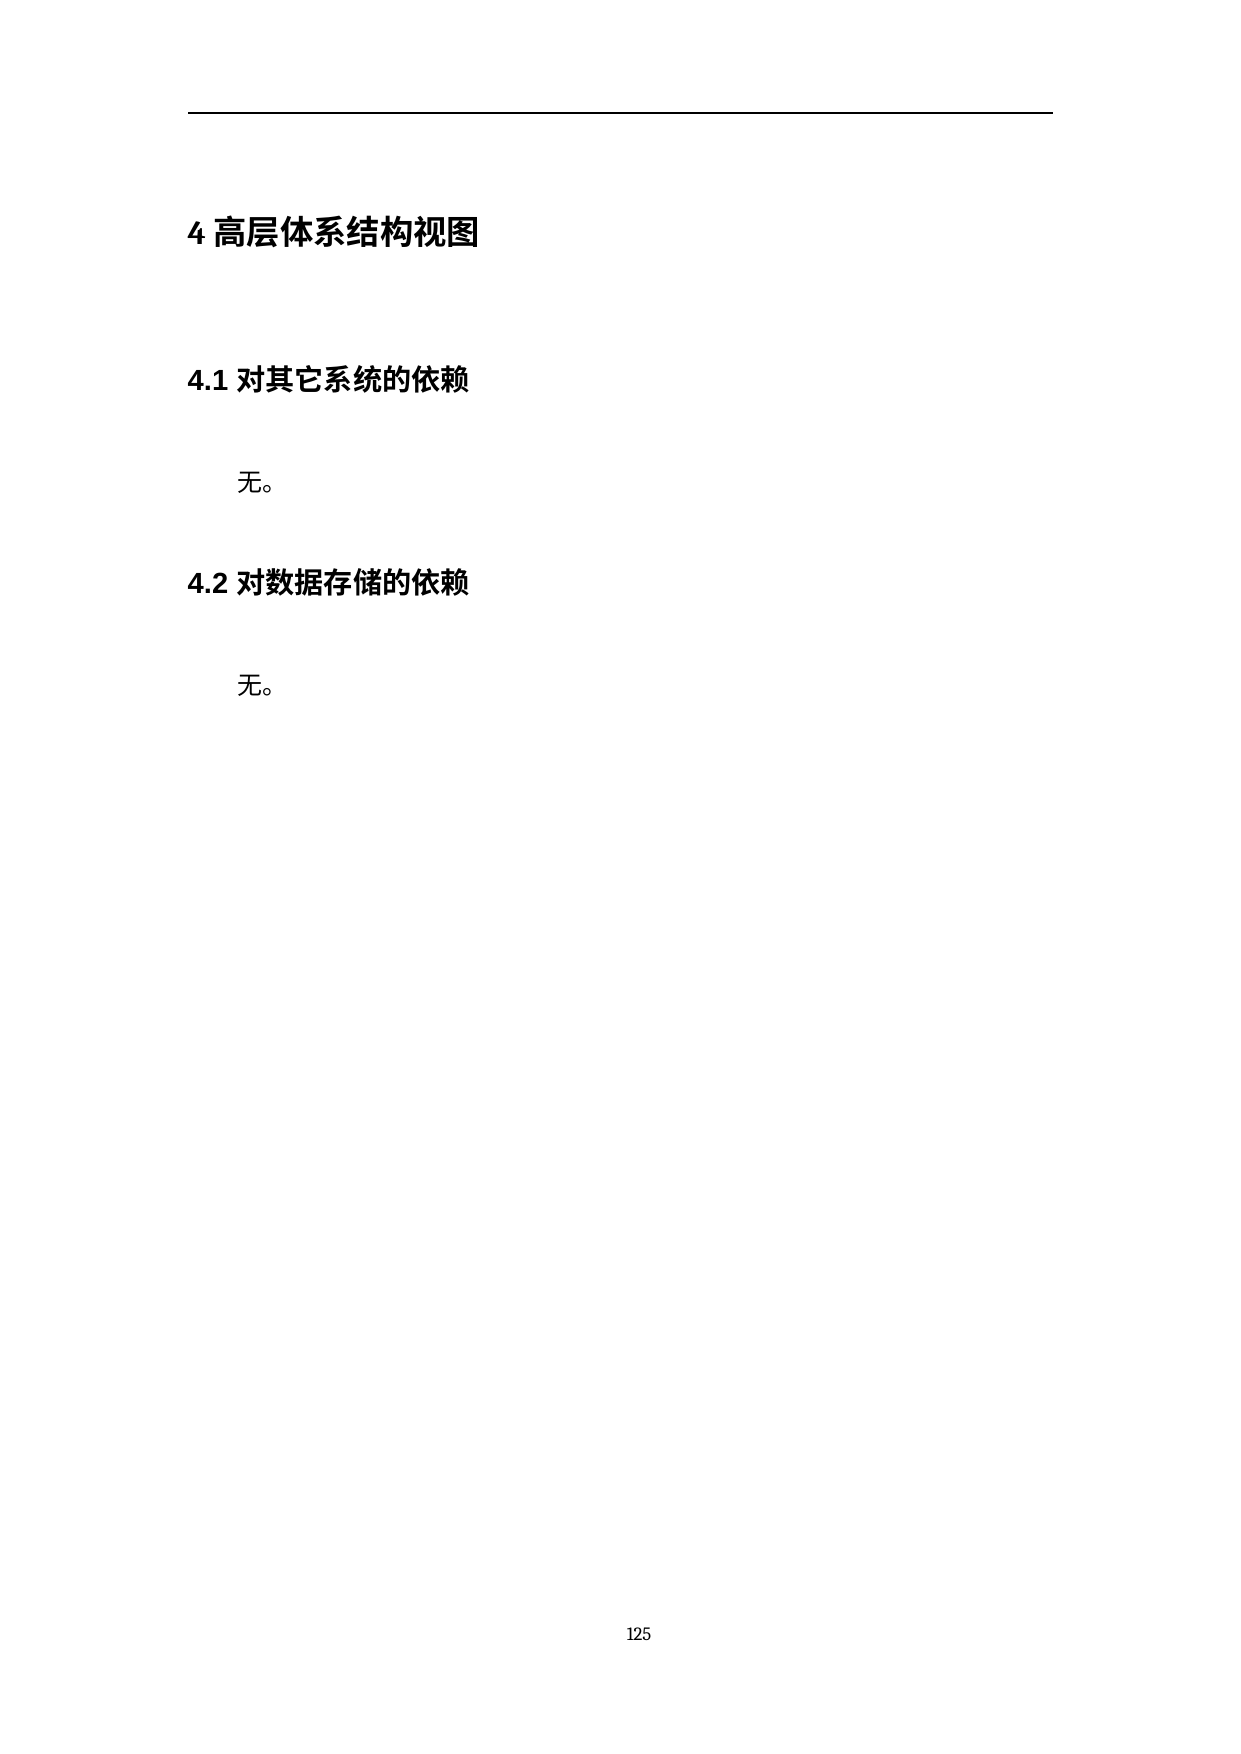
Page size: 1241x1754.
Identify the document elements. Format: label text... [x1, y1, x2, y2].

subtitle 对其它系统的依赖 [187, 345, 1053, 410]
subtitle 对数据存储的依赖 [187, 549, 1053, 614]
text 无。 [187, 651, 1053, 716]
text 无。 [187, 448, 1053, 513]
subtitle 高层体系结构视图 [187, 197, 1053, 262]
